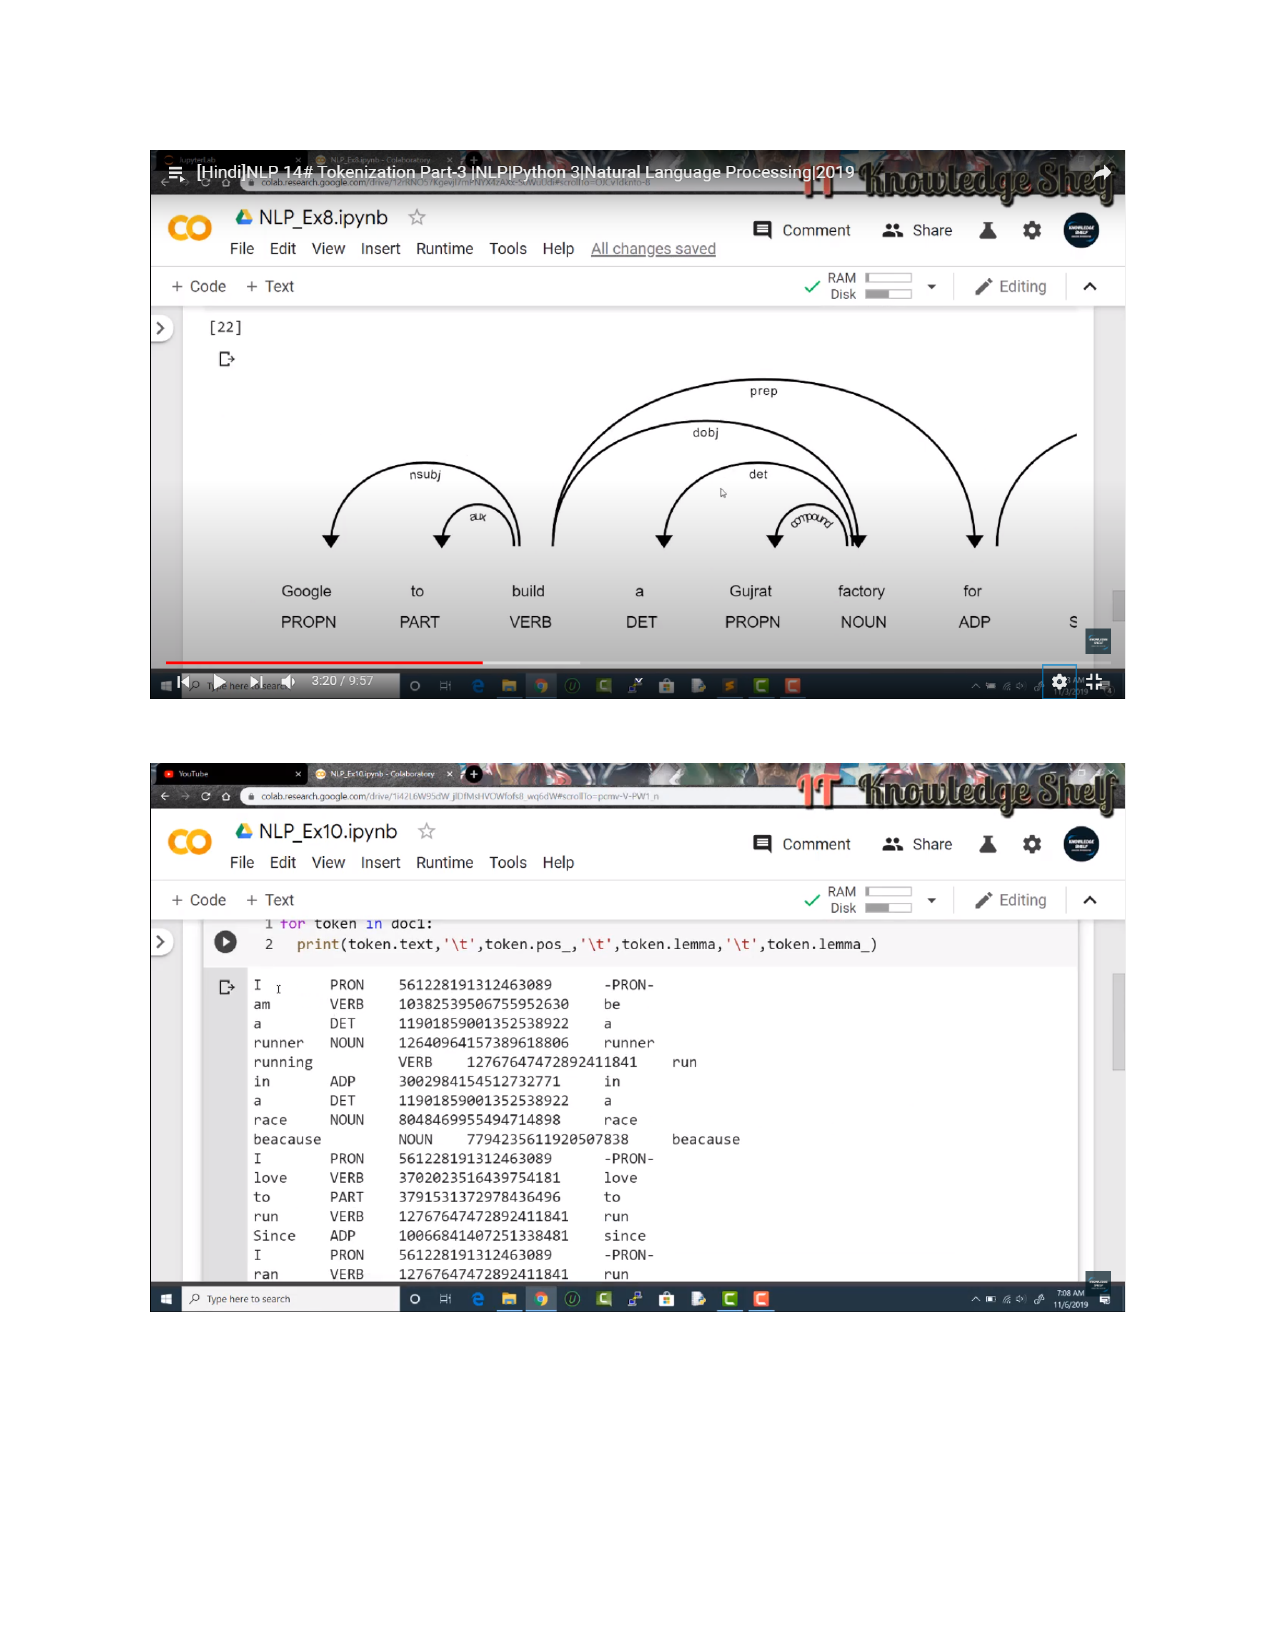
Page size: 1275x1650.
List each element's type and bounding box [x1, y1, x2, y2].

picture [150, 763, 1125, 1312]
picture [150, 150, 1125, 699]
